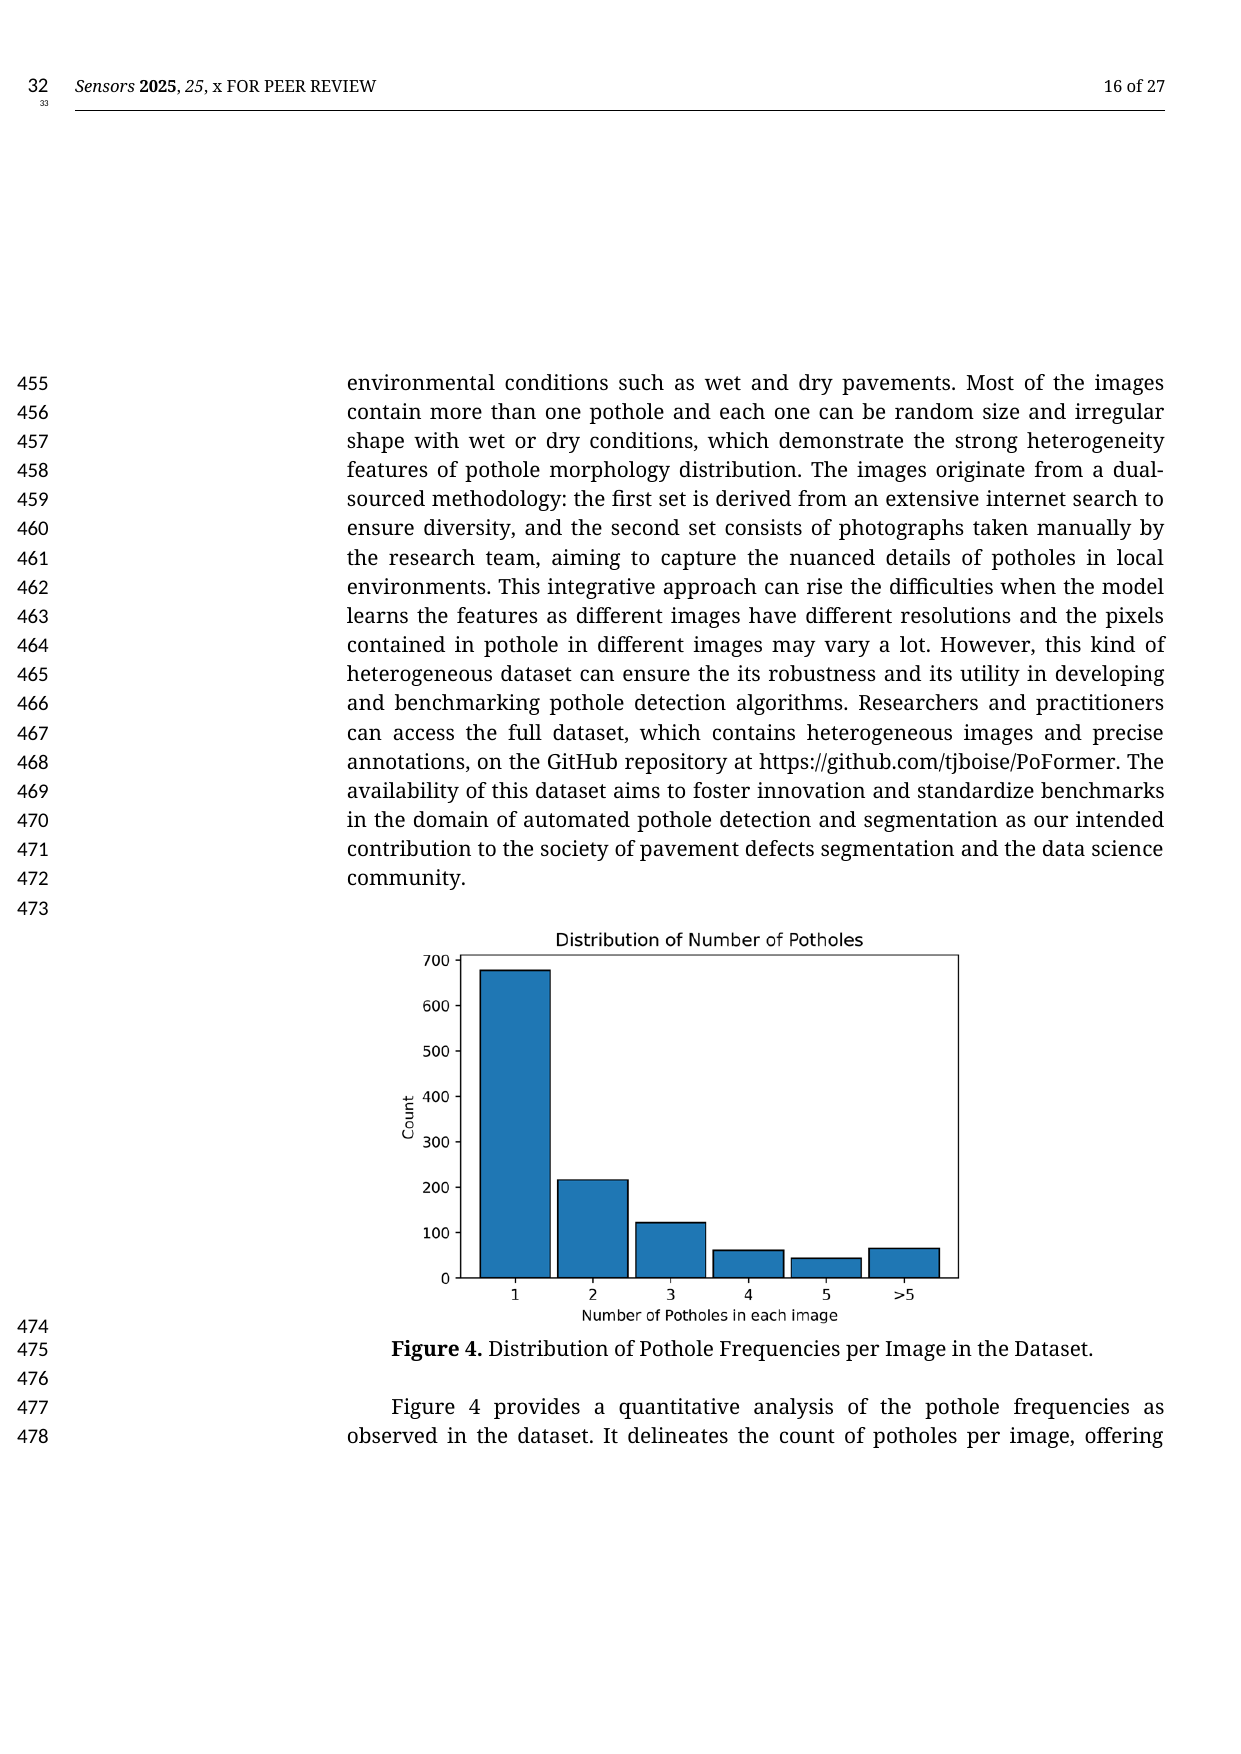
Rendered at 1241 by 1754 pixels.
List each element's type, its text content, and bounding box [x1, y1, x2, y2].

picture [391, 921, 969, 1334]
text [347, 367, 1165, 892]
text Figure 4. Distribution of Pothole Frequencies per Image in the Dataset. [347, 1333, 1165, 1363]
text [347, 1392, 1165, 1450]
